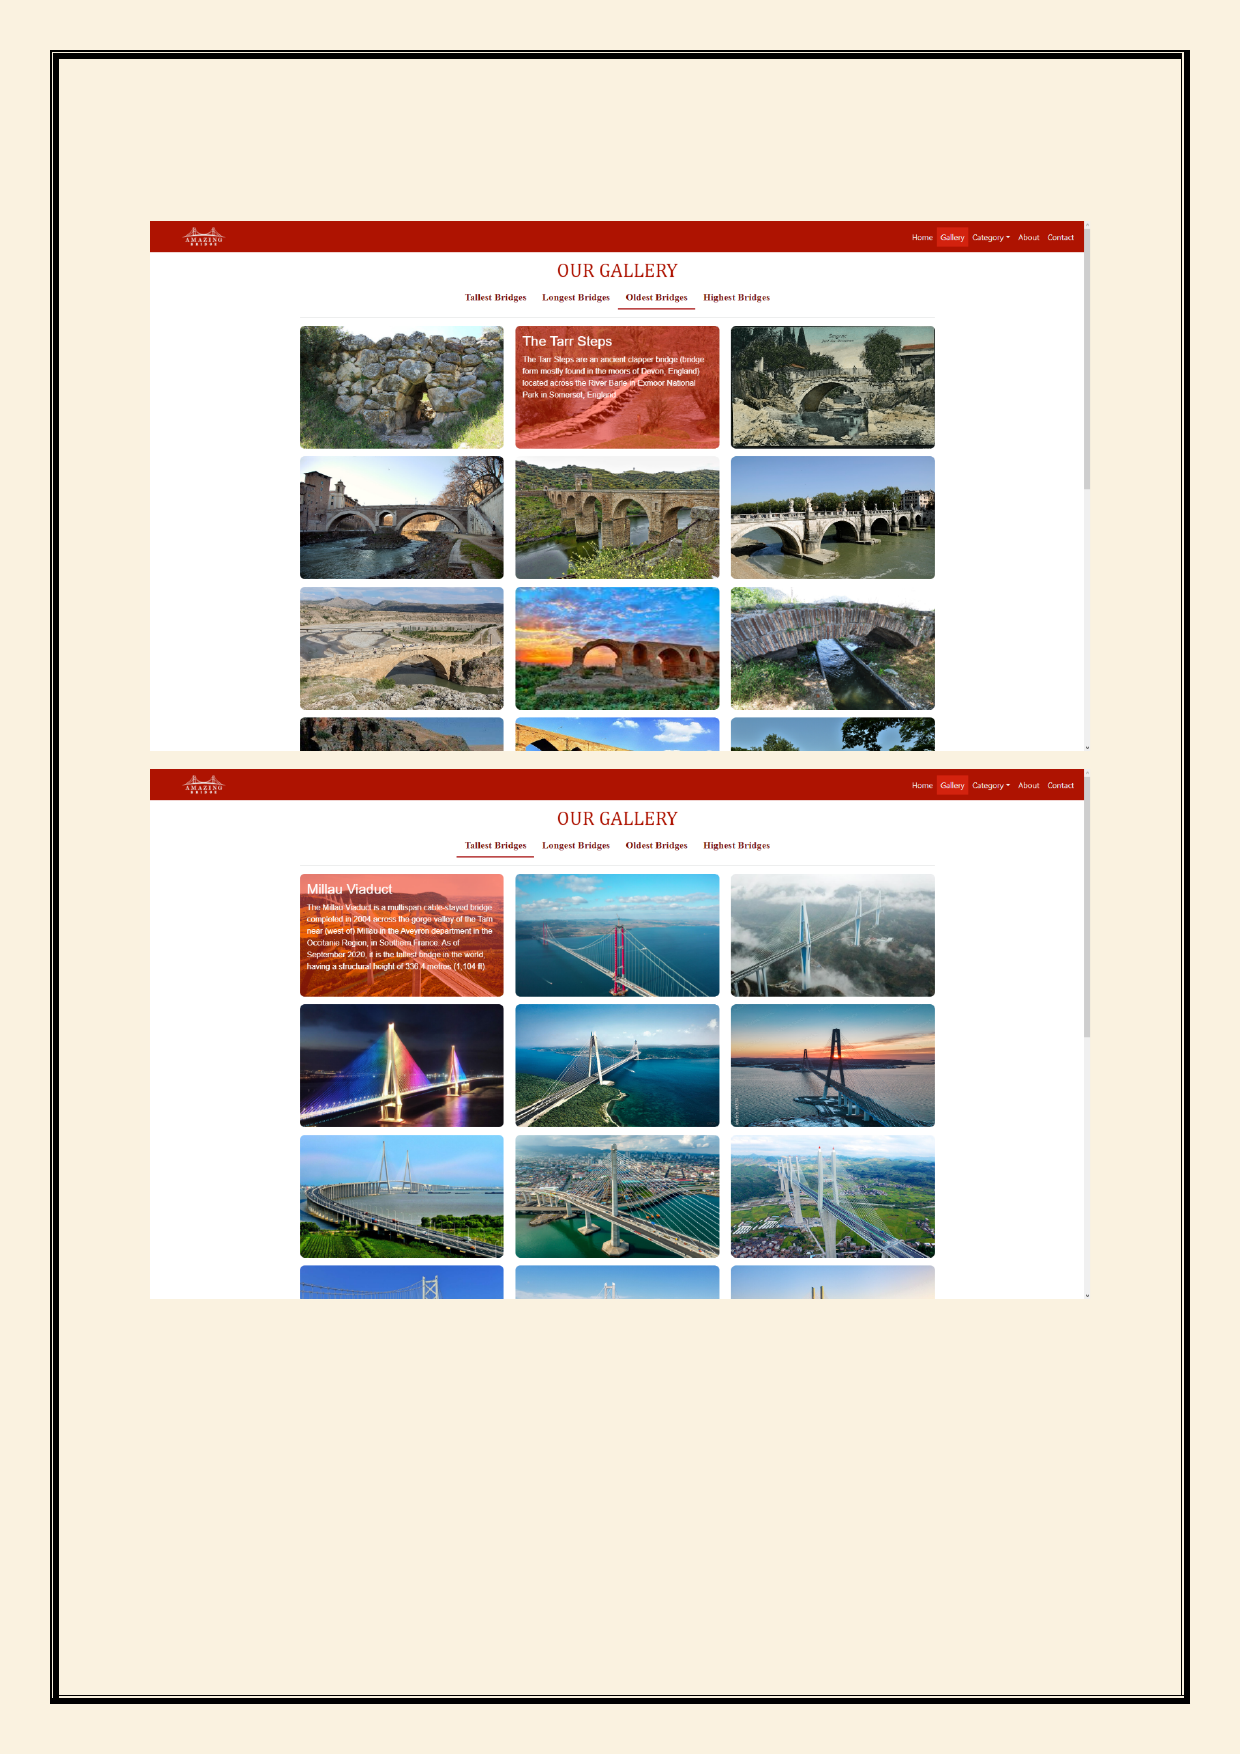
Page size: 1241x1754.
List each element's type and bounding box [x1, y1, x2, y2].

picture [150, 769, 1091, 1299]
picture [150, 221, 1091, 751]
